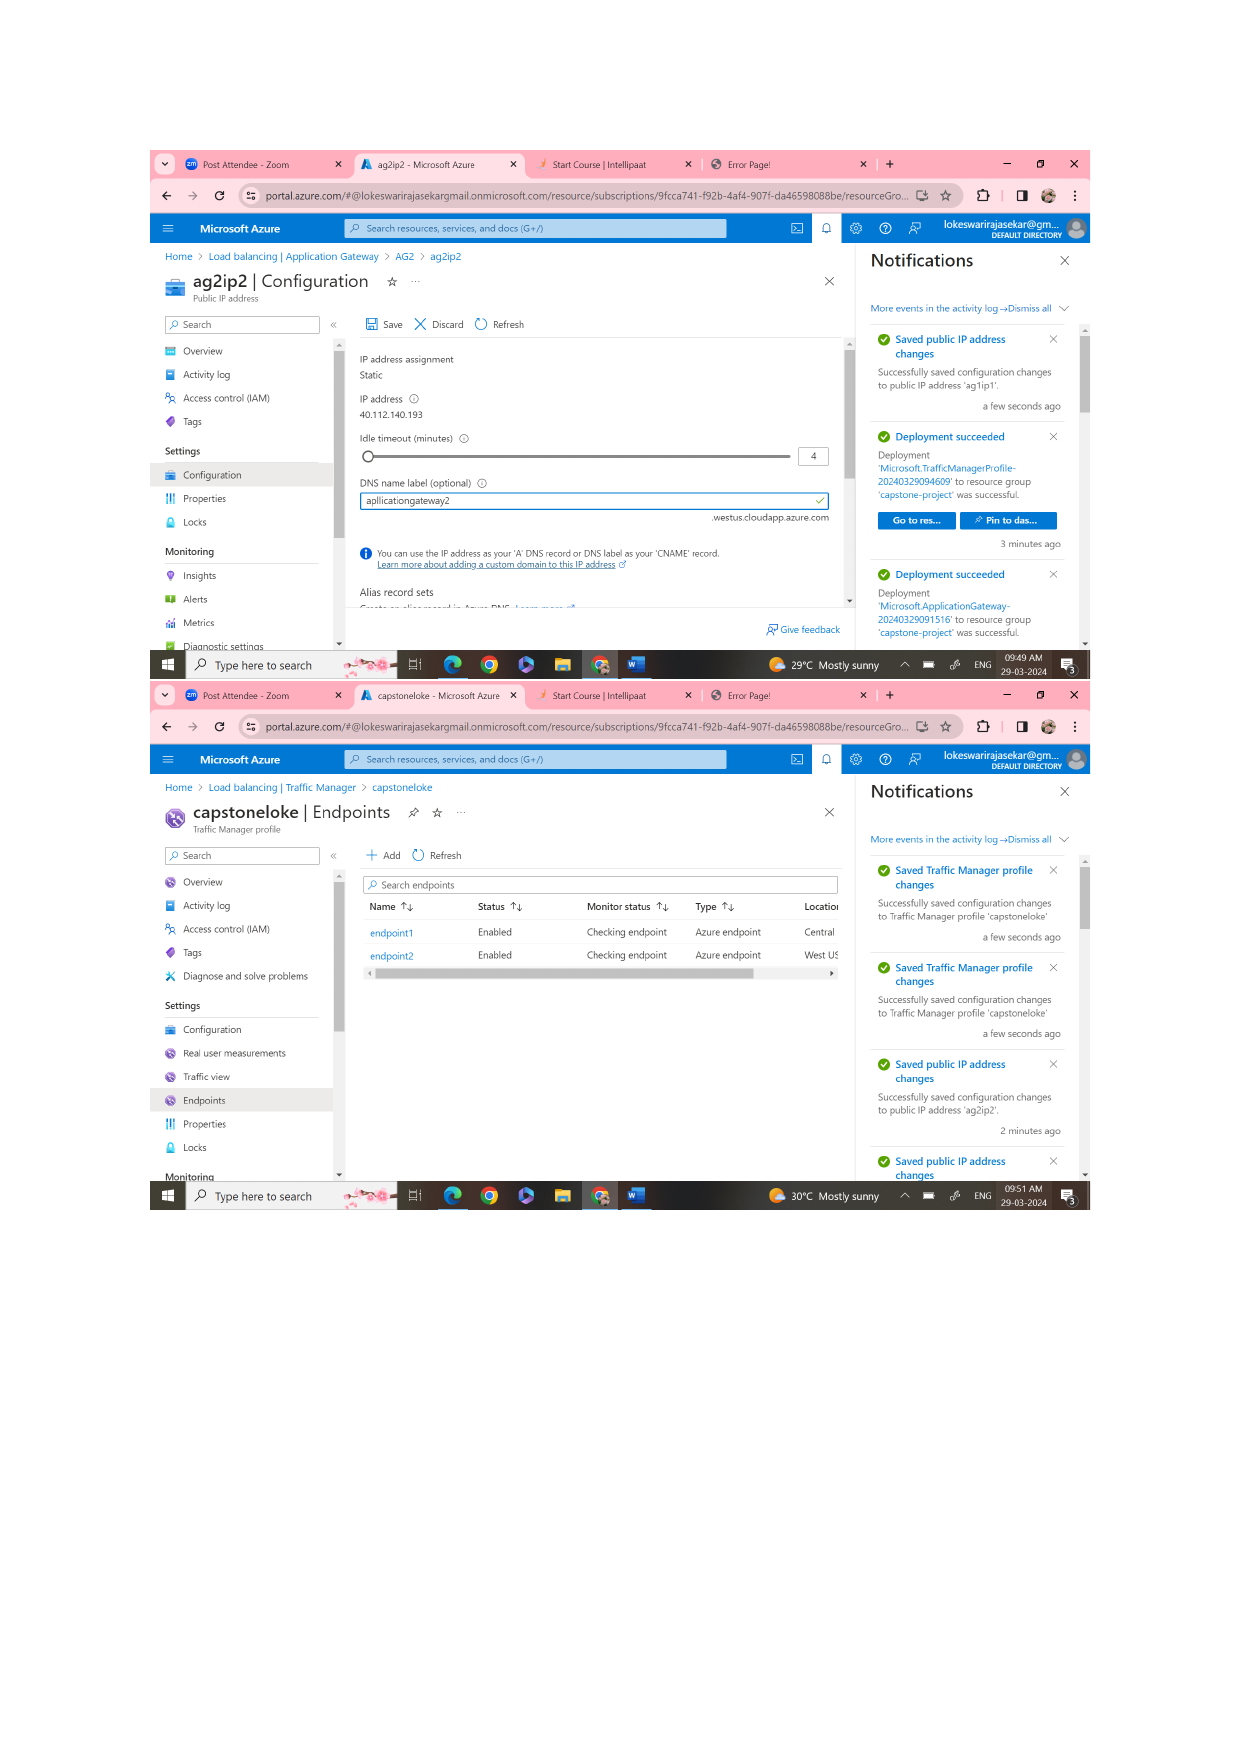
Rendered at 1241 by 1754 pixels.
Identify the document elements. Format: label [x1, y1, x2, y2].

picture [150, 150, 1091, 679]
picture [150, 681, 1091, 1210]
